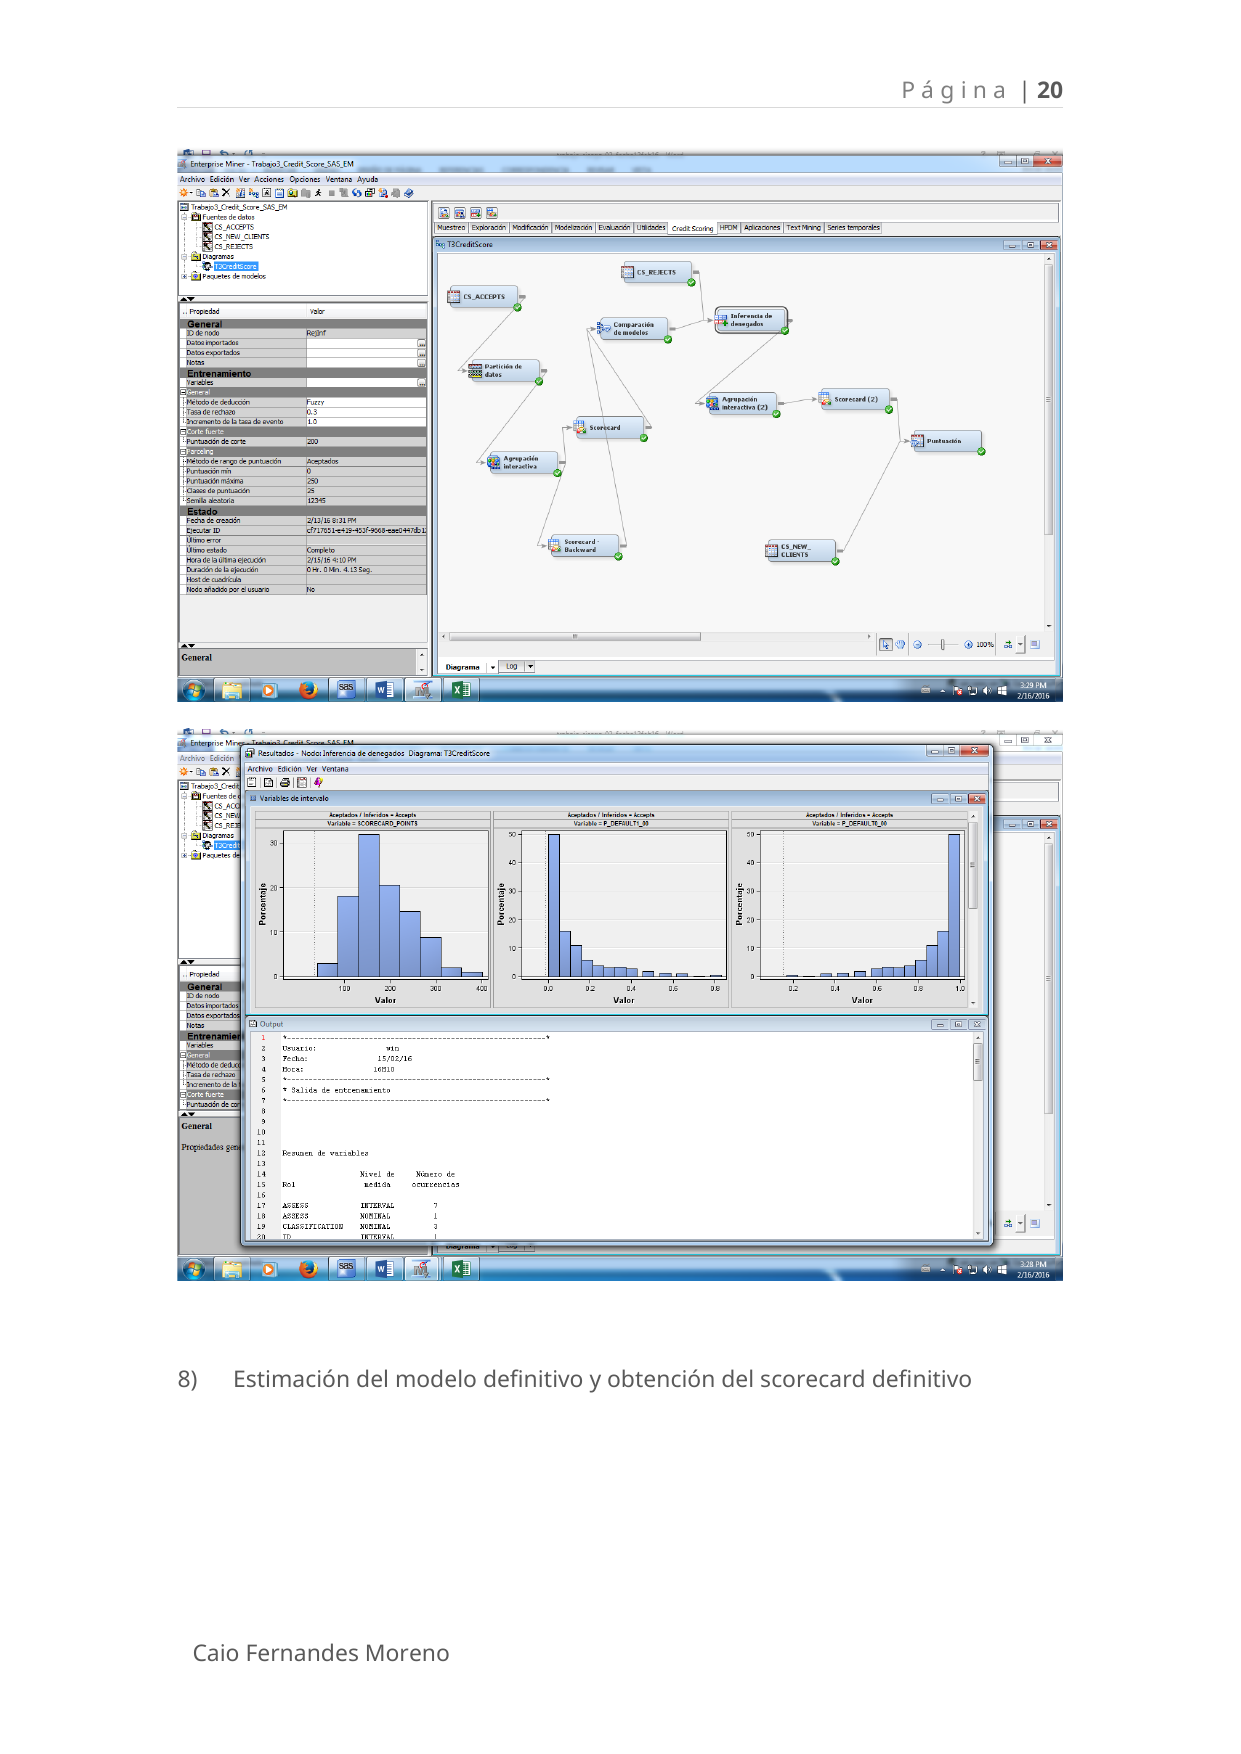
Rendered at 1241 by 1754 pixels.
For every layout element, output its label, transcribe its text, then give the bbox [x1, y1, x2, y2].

picture [177, 147, 1063, 702]
picture [177, 726, 1063, 1281]
text 8) Estimación del modelo definitivo y obtención del scorecard definitivo [177, 1363, 1063, 1394]
